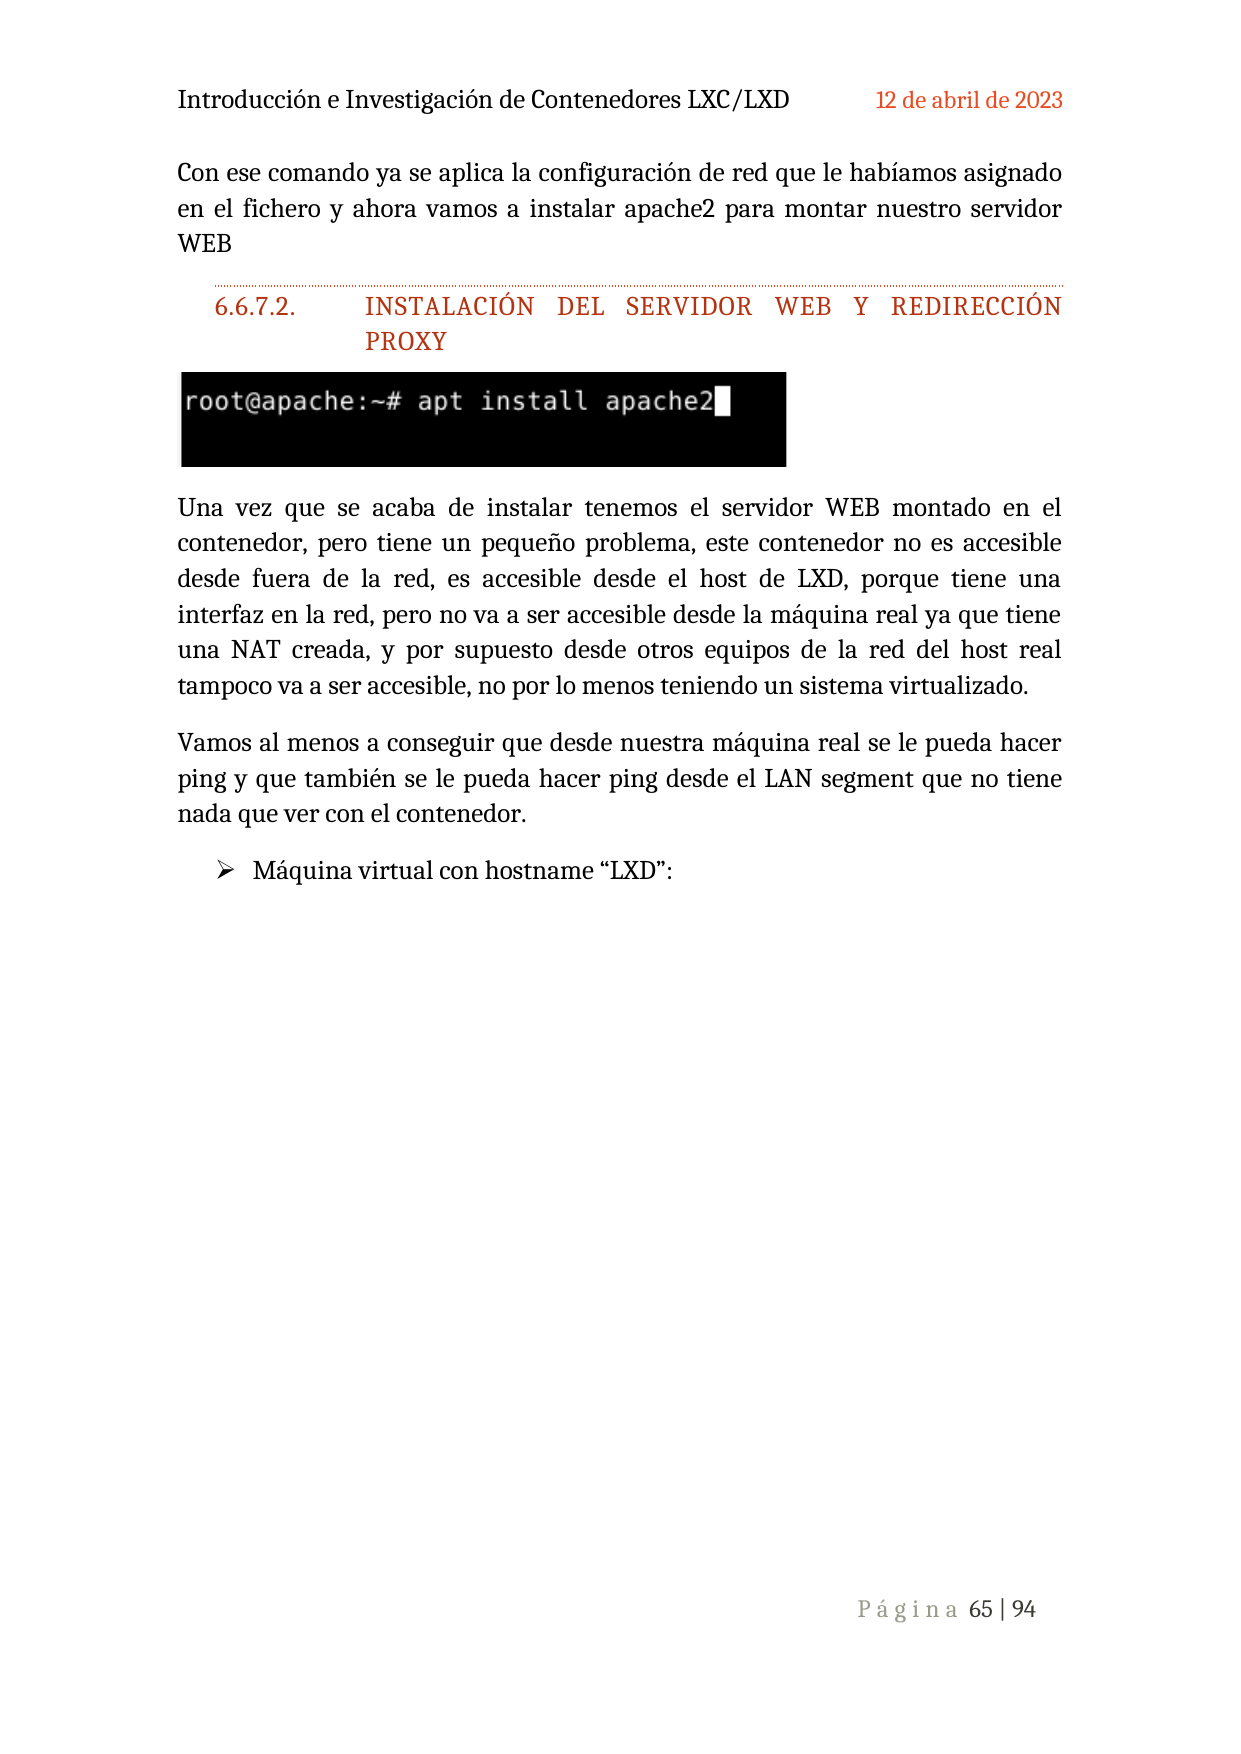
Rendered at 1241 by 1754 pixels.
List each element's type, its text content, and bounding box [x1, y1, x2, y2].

text Con ese comando ya se aplica la configuración de red que le habíamos asignado en el fichero y ahora vamos a instalar apache2 para montar nuestro servidor WEB [177, 157, 1063, 259]
picture [177, 372, 787, 467]
text Una vez que se acaba de instalar tenemos el servidor WEB montado en el contenedor, pero tiene un pequeño problema, este contenedor no es accesible desde fuera de la red, es accesible desde el host de LXD, porque tiene una interfaz en la red, pero no va a ser accesible desde la máquina real ya que tiene una NAT creada, y por supuesto desde otros equipos de la red del host real tampoco va a ser accesible, no por lo menos teniendo un sistema virtualizado. [177, 492, 1063, 701]
list Máquina virtual con hostname “LXD”: [215, 855, 1063, 886]
subtitle Instalación del servidor WEB y redirección PROXY [215, 285, 1063, 357]
text Vamos al menos a conseguir que desde nuestra máquina real se le pueda hacer ping y que también se le pueda hacer ping desde el LAN segment que no tiene nada que ver con el contenedor. [177, 727, 1063, 829]
